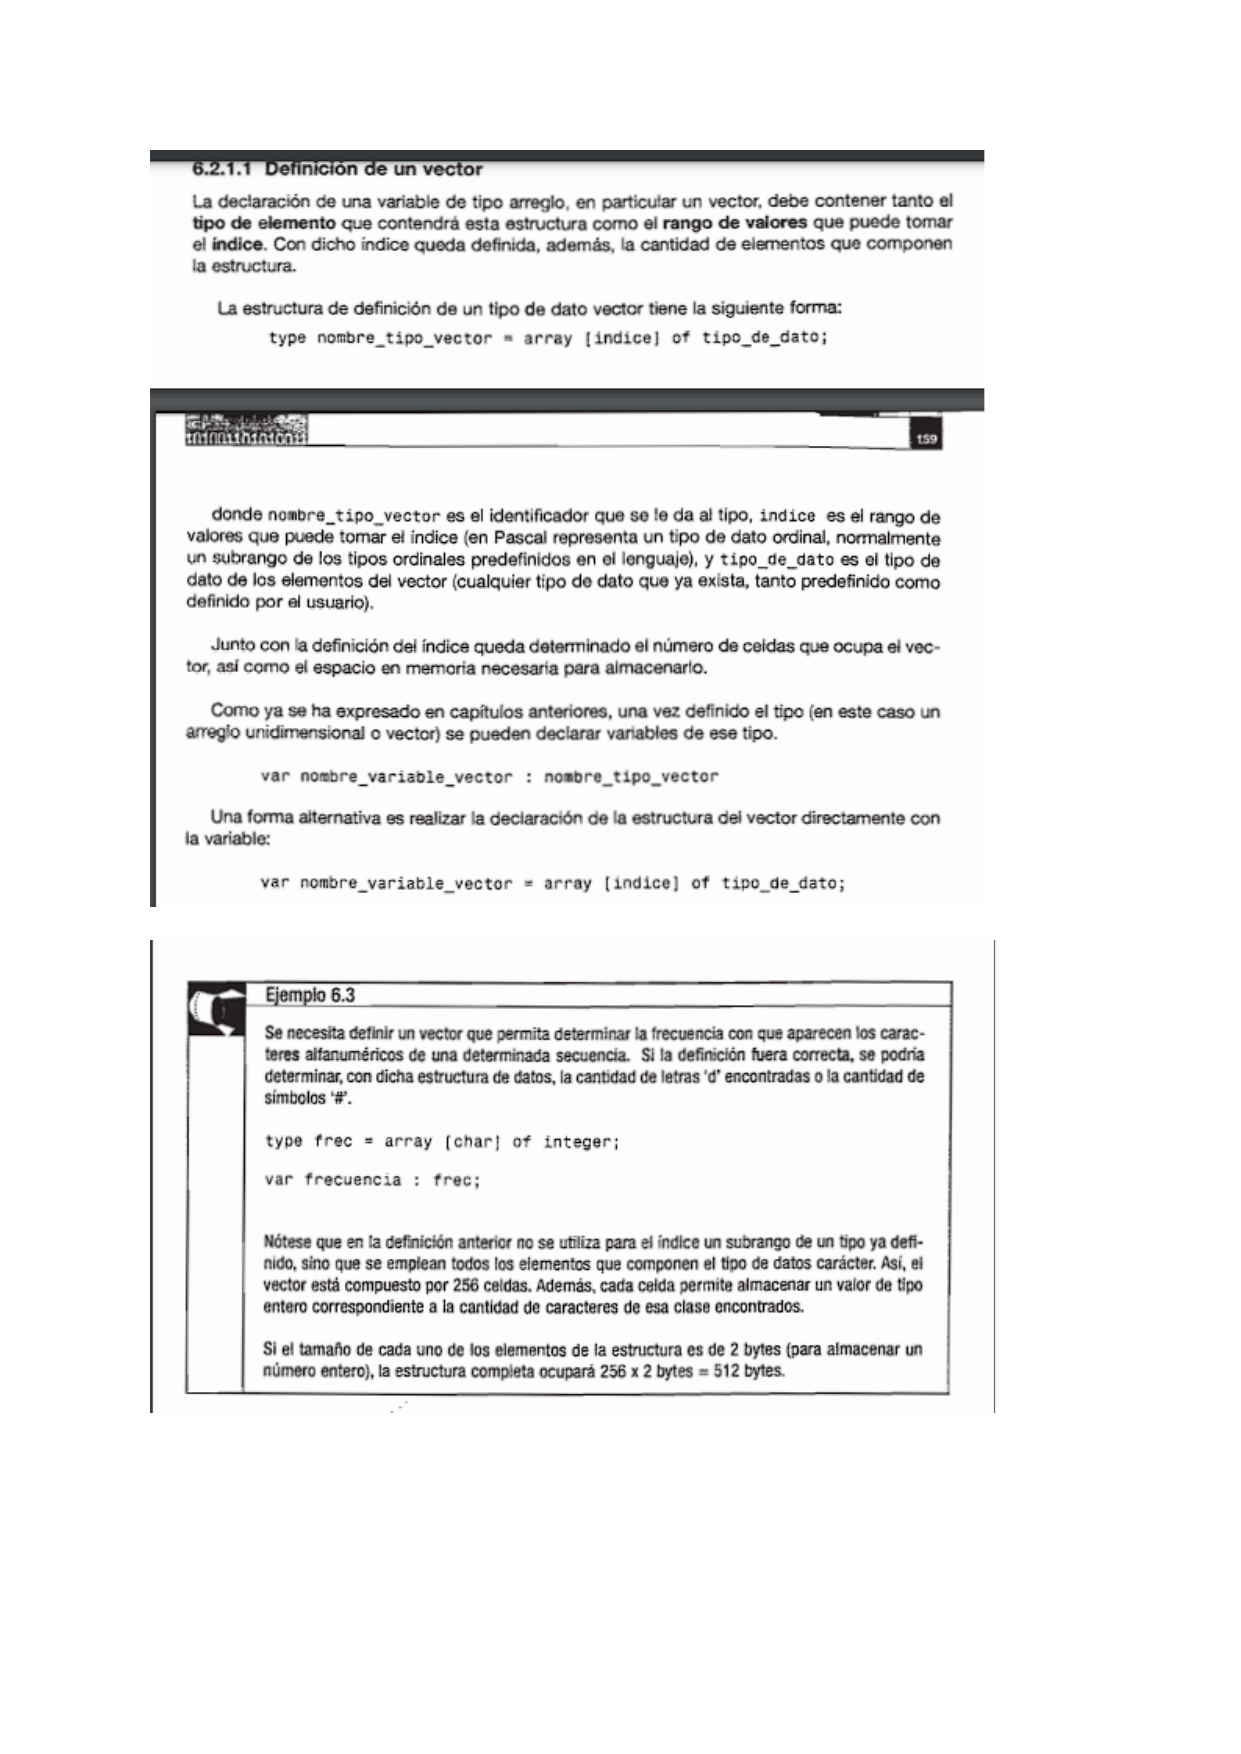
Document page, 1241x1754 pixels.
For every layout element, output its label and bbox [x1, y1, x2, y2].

picture [150, 940, 996, 1413]
picture [150, 150, 985, 907]
